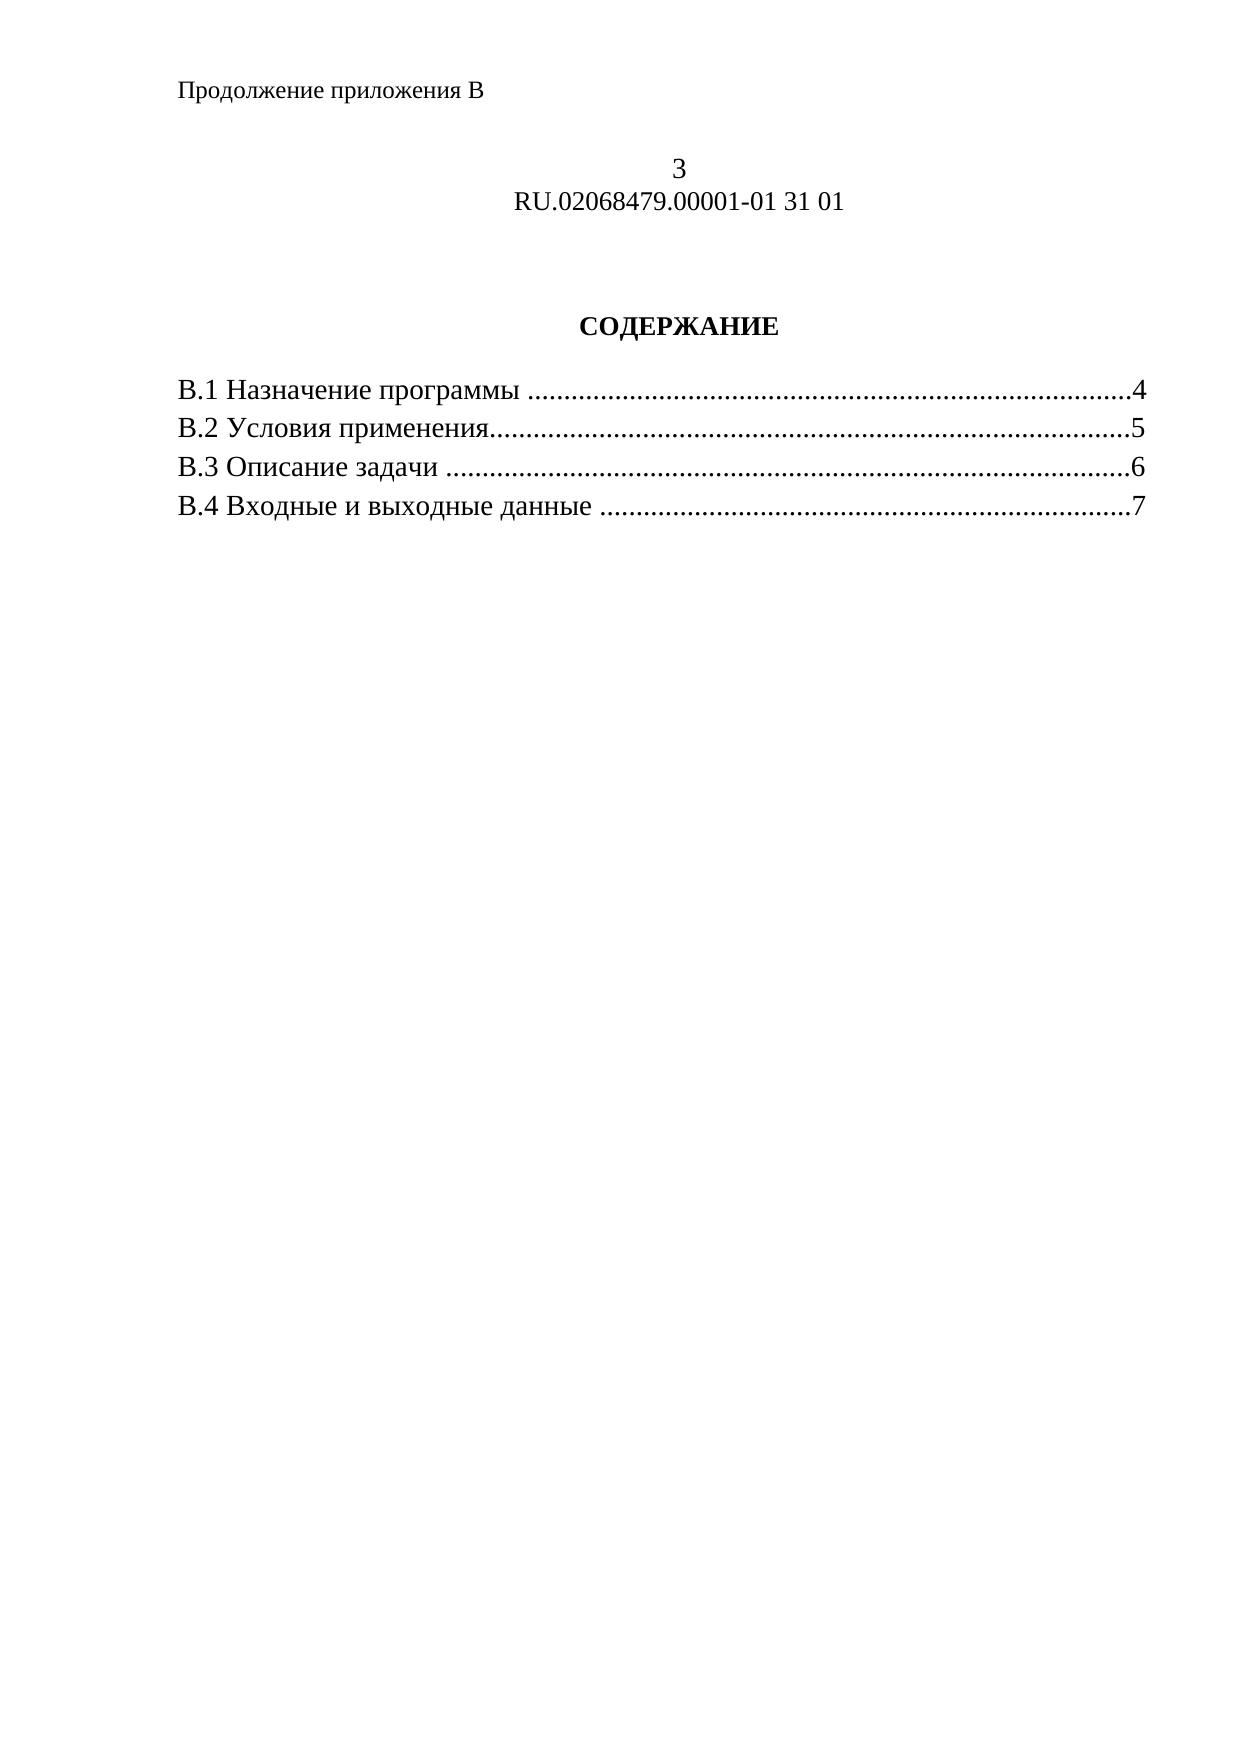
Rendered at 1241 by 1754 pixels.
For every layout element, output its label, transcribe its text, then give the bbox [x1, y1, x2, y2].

text RU.02068479.00001-01 31 01 [177, 185, 1181, 216]
text СОДЕРЖАНИЕ [177, 310, 1181, 341]
text 3 [177, 152, 1181, 185]
text В.3 Описание задачи ..............................................................................................6 [177, 449, 1181, 483]
text В.4 Входные и выходные данные .........................................................................7 [177, 488, 1181, 521]
text В.1 Назначение программы ...................................................................................4 [177, 372, 1181, 406]
text В.2 Условия применения........................................................................................5 [177, 411, 1181, 444]
